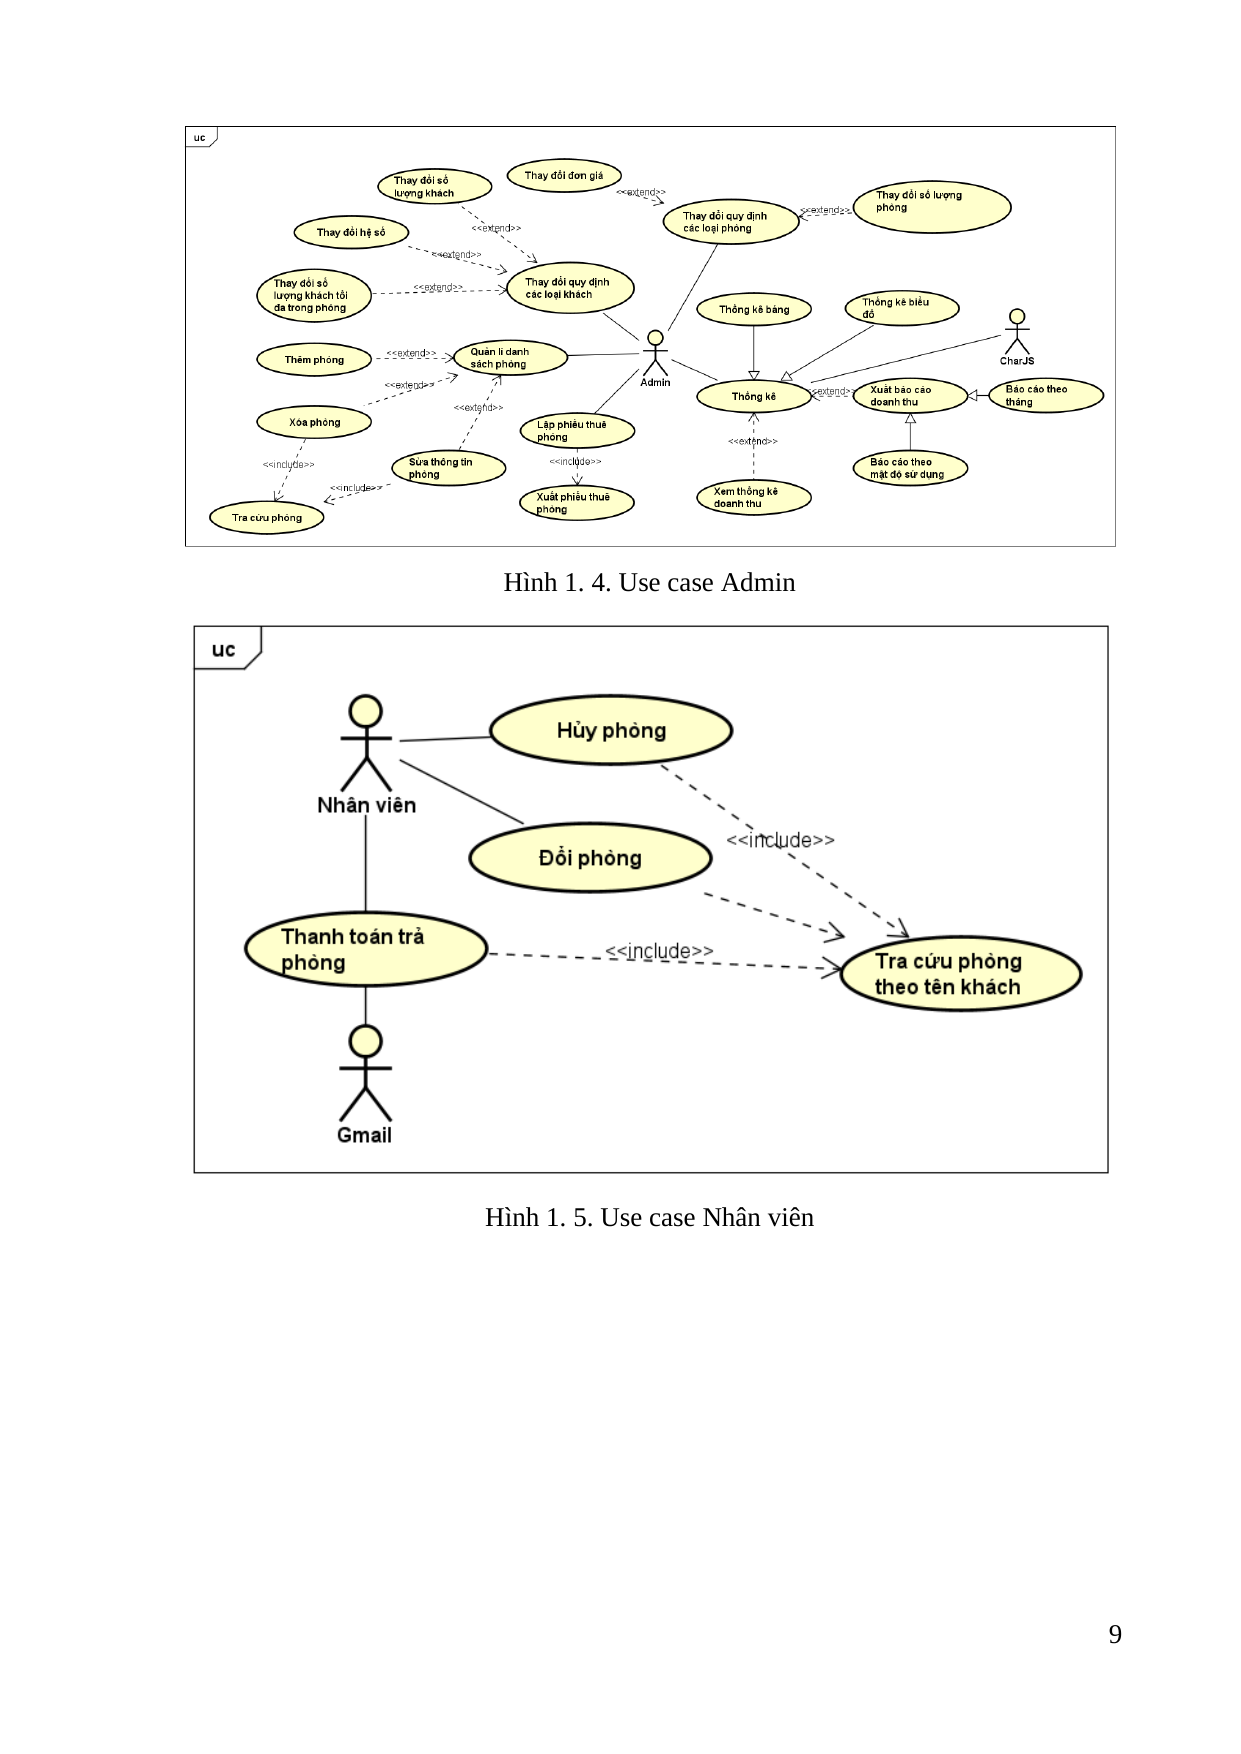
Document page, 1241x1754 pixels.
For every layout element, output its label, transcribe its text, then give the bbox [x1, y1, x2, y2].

picture [177, 118, 1123, 554]
picture [177, 609, 1123, 1189]
